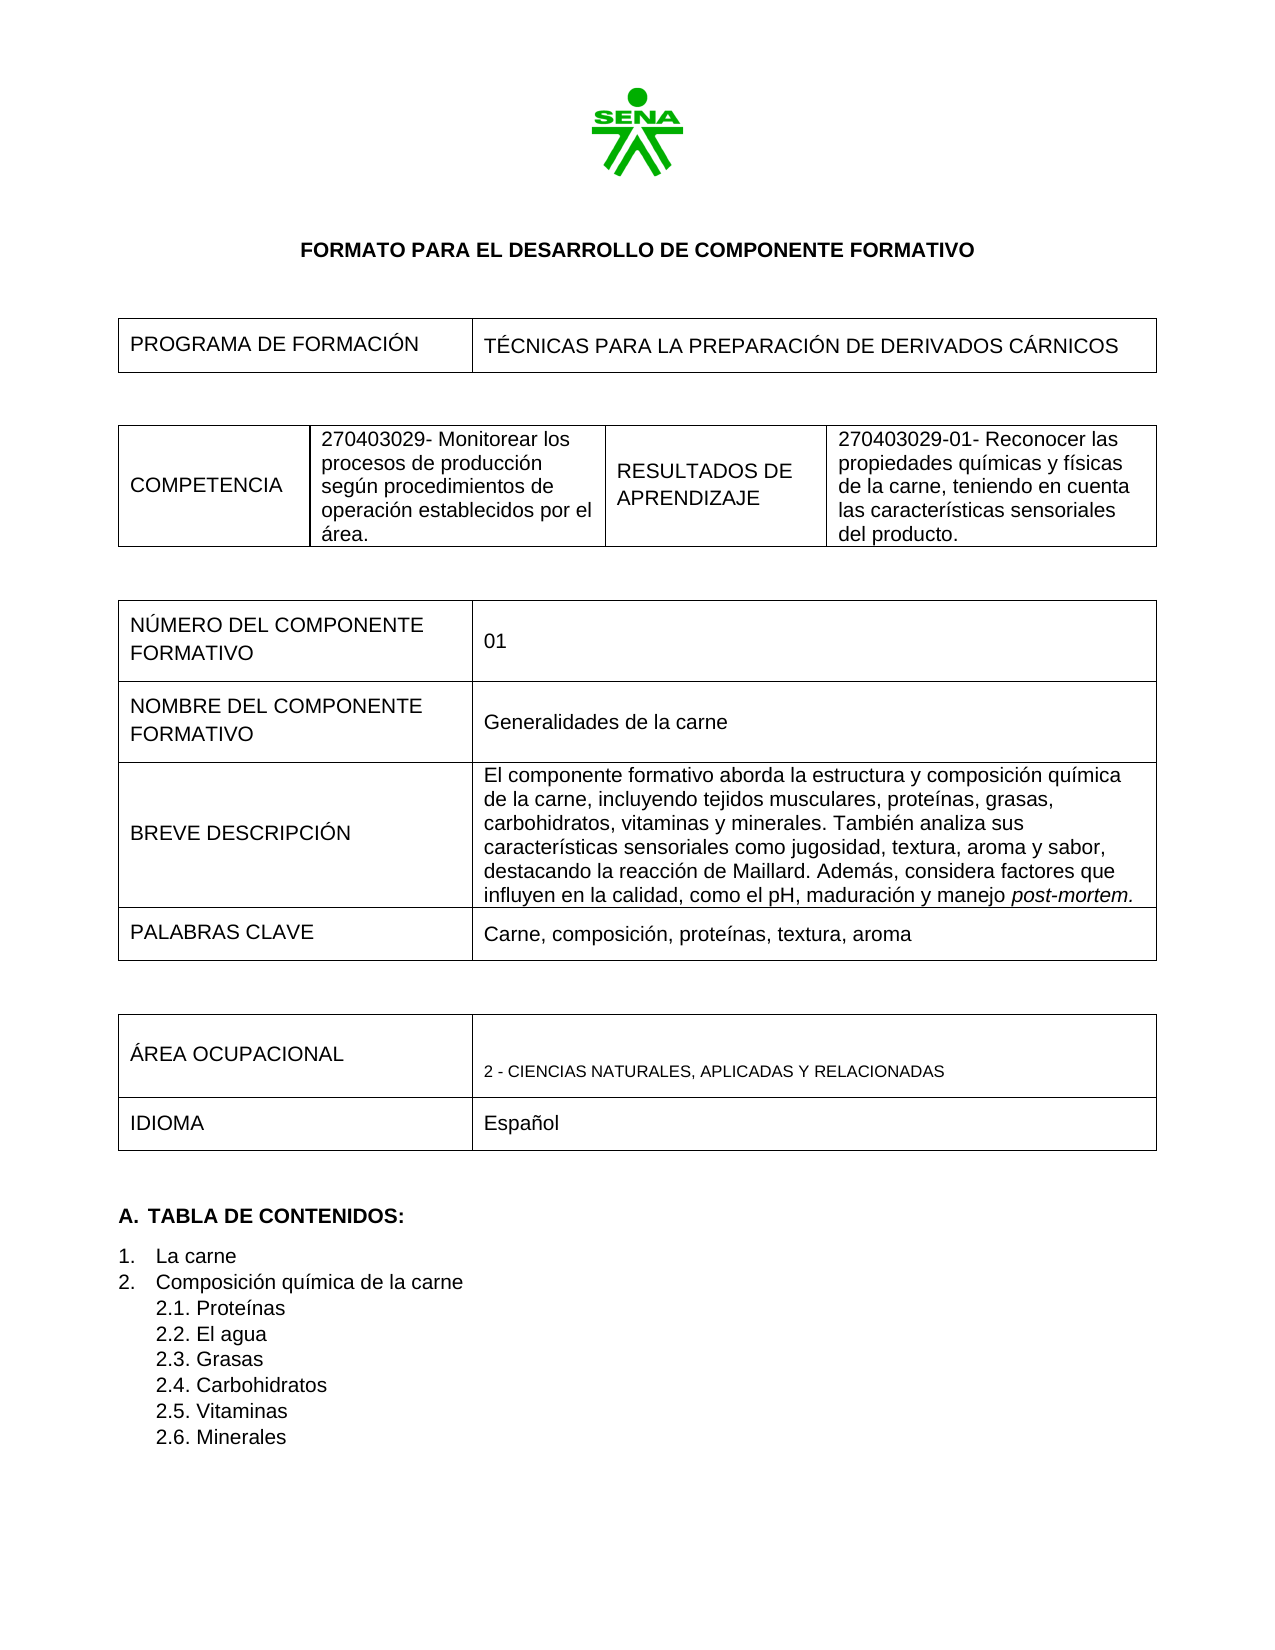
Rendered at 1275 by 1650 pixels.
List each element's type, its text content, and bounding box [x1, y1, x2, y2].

table_cell BREVE DESCRIPCIÓN [119, 763, 472, 907]
table_header NÚMERO DEL COMPONENTE FORMATIVO [119, 601, 472, 681]
table_cell El componente formativo aborda la estructura y composición química de la carne, incluyendo tejidos musculares, proteínas, grasas, carbohidratos, vitaminas y minerales. También analiza sus características sensoriales como jugosidad, textura, aroma y sabor, destacando la reacción de Maillard. Además, considera factores que influyen en la calidad, como el pH, maduración y manejo post-mortem. [473, 763, 1156, 907]
table_cell IDIOMA [119, 1098, 472, 1150]
list Proteínas [156, 1296, 1157, 1319]
table_header PROGRAMA DE FORMACIÓN [119, 319, 472, 372]
table_header TÉCNICAS PARA LA PREPARACIÓN DE DERIVADOS CÁRNICOS [473, 319, 1156, 372]
table_cell Generalidades de la carne [473, 682, 1156, 762]
list Minerales [156, 1425, 1157, 1449]
list Composición química de la carne [118, 1270, 1157, 1294]
list Vitaminas [156, 1399, 1157, 1423]
table_header 270403029- Monitorear los procesos de producción según procedimientos de operación establecidos por el área. [311, 426, 605, 546]
table_cell PALABRAS CLAVE [119, 908, 472, 960]
table_cell Español [473, 1098, 1156, 1150]
table_header RESULTADOS DE APRENDIZAJE [606, 426, 826, 546]
list Grasas [156, 1347, 1157, 1371]
table_cell Carne, composición, proteínas, textura, aroma [473, 908, 1156, 960]
table_cell NOMBRE DEL COMPONENTE FORMATIVO [119, 682, 472, 762]
table_header COMPETENCIA [119, 426, 309, 546]
list TABLA DE CONTENIDOS: [118, 1204, 1157, 1228]
table_header 270403029-01- Reconocer las propiedades químicas y físicas de la carne, teniendo en cuenta las características sensoriales del producto. [827, 426, 1156, 546]
picture [591, 87, 684, 177]
list Carbohidratos [156, 1373, 1157, 1397]
list La carne [118, 1244, 1157, 1268]
text FORMATO PARA EL DESARROLLO DE COMPONENTE FORMATIVO [118, 238, 1157, 262]
table_header ÁREA OCUPACIONAL [119, 1015, 472, 1097]
table_header 01 [473, 601, 1156, 681]
list El agua [156, 1321, 1157, 1345]
table_header 2 - CIENCIAS NATURALES, APLICADAS Y RELACIONADAS [473, 1015, 1156, 1097]
